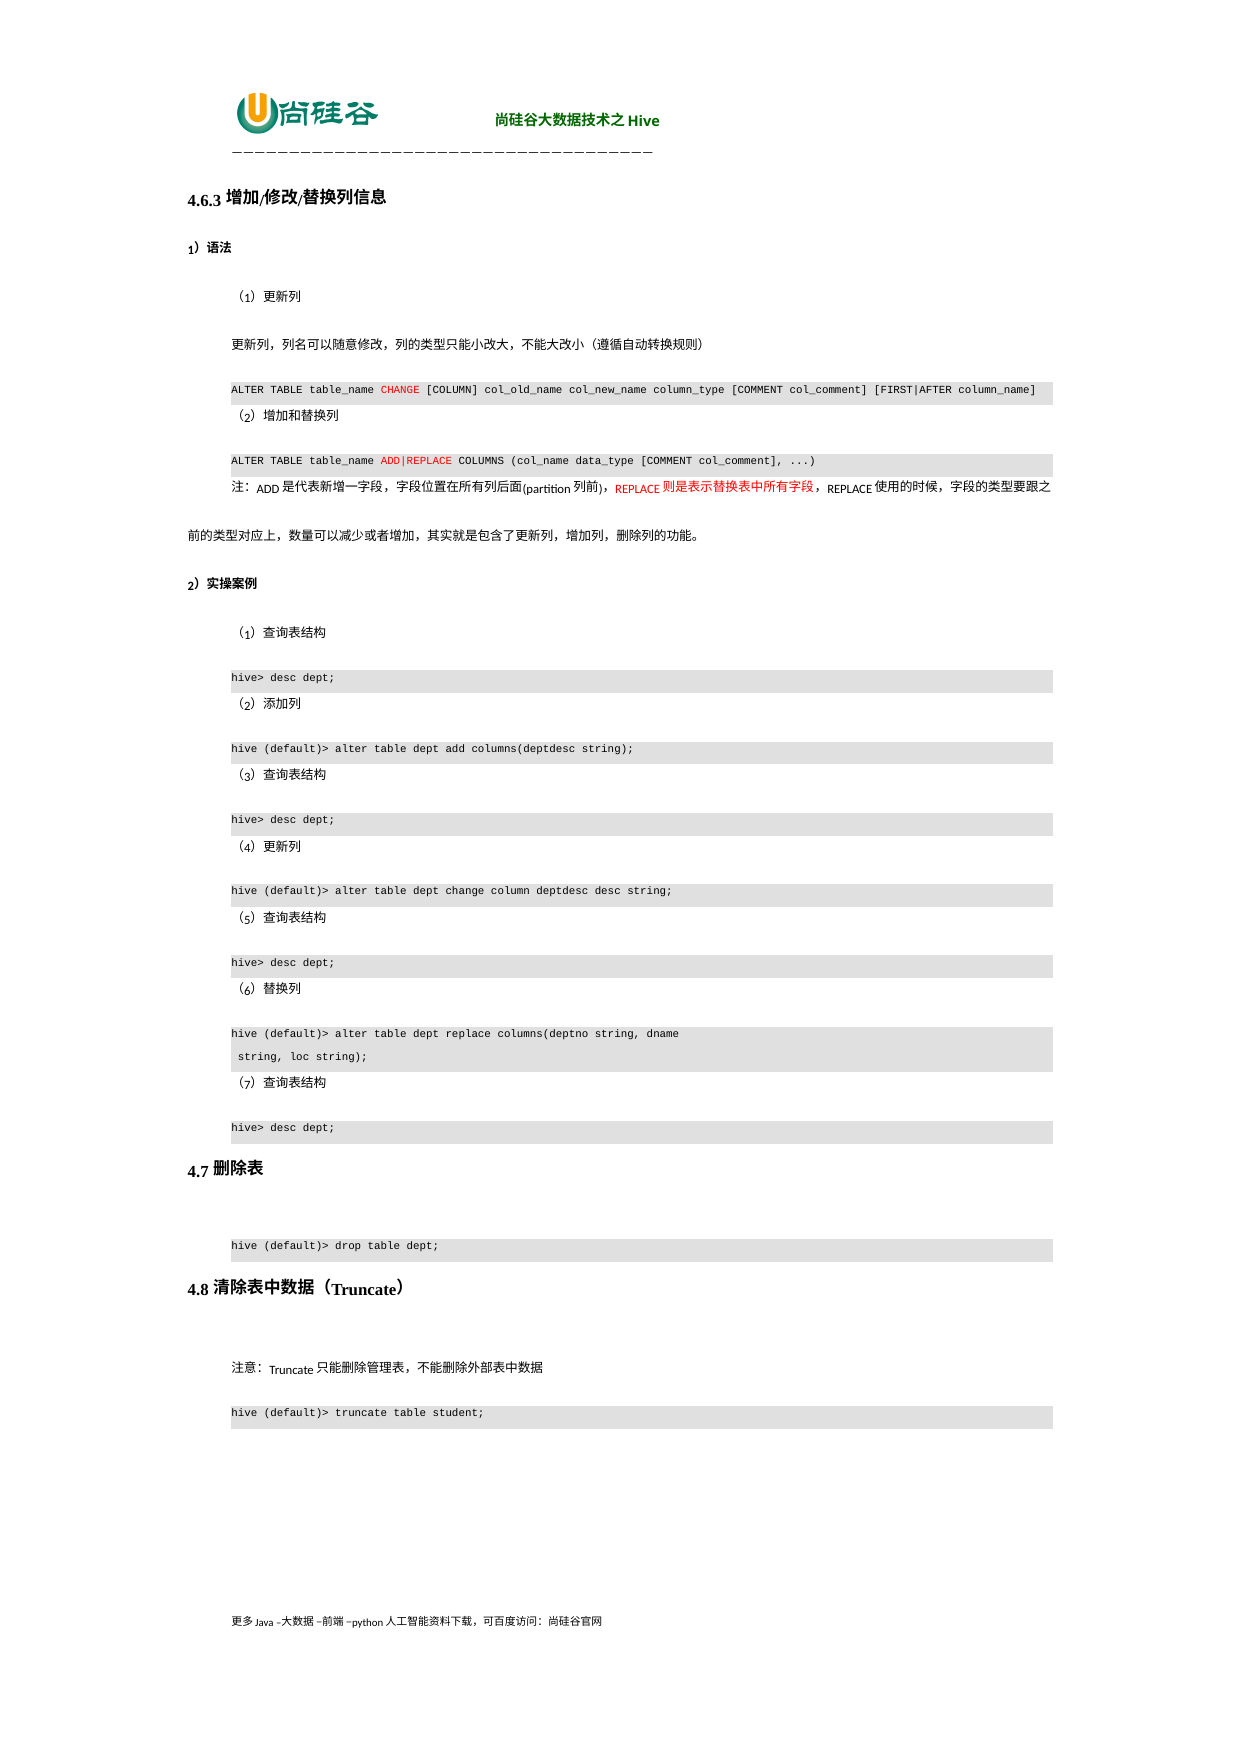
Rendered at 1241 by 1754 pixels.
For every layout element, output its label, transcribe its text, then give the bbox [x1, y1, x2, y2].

text hive> desc dept; [231, 955, 1053, 978]
text （7）查询表结构 [187, 1072, 1053, 1105]
text （1）查询表结构 [187, 622, 1053, 654]
text ALTER TABLE table_name ADD|REPLACE COLUMNS (col_name data_type [COMMENT col_comment], ...) [231, 454, 1053, 477]
picture [231, 88, 382, 138]
text （4）更新列 [187, 836, 1053, 868]
text hive> desc dept; [231, 813, 1053, 836]
text hive (default)> drop table dept; [231, 1239, 1053, 1262]
subtitle 4.8 清除表中数据（Truncate） [187, 1262, 1053, 1327]
subtitle 4.7 删除表 [187, 1144, 1053, 1209]
text （6）替换列 [187, 978, 1053, 1011]
text 2）实操案例 [187, 574, 1053, 606]
text （5）查询表结构 [187, 907, 1053, 939]
text 1）语法 [187, 237, 1053, 270]
text ALTER TABLE table_name CHANGE [COLUMN] col_old_name col_new_name column_type [COMMENT col_comment] [FIRST|AFTER column_name] [231, 382, 1053, 405]
text hive> desc dept; [231, 1121, 1053, 1144]
text hive (default)> alter table dept add columns(deptdesc string); [231, 742, 1053, 764]
text hive (default)> truncate table student; [231, 1406, 1053, 1429]
text string, loc string); [231, 1049, 1053, 1072]
text （2）添加列 [187, 693, 1053, 726]
text 注意：Truncate只能删除管理表，不能删除外部表中数据 [187, 1357, 1053, 1390]
text hive> desc dept; [231, 670, 1053, 693]
subtitle 4.6.3 增加/修改/替换列信息 [187, 172, 1053, 237]
text （1）更新列 [187, 286, 1053, 318]
text hive (default)> alter table dept replace columns(deptno string, dname [231, 1027, 1053, 1049]
text hive (default)> alter table dept change column deptdesc desc string; [231, 884, 1053, 907]
text （2）增加和替换列 [187, 405, 1053, 438]
text （3）查询表结构 [187, 764, 1053, 797]
text 注：ADD是代表新增一字段，字段位置在所有列后面(partition列前)，REPLACE则是表示替换表中所有字段，REPLACE使用的时候，字段的类型要跟之前的类型对应上，数量可以减少或者增加，其实就是包含了更新列，增加列，删除列的功能。 [187, 477, 1053, 558]
text 更新列，列名可以随意修改，列的类型只能小改大，不能大改小（遵循自动转换规则） [187, 334, 1053, 367]
